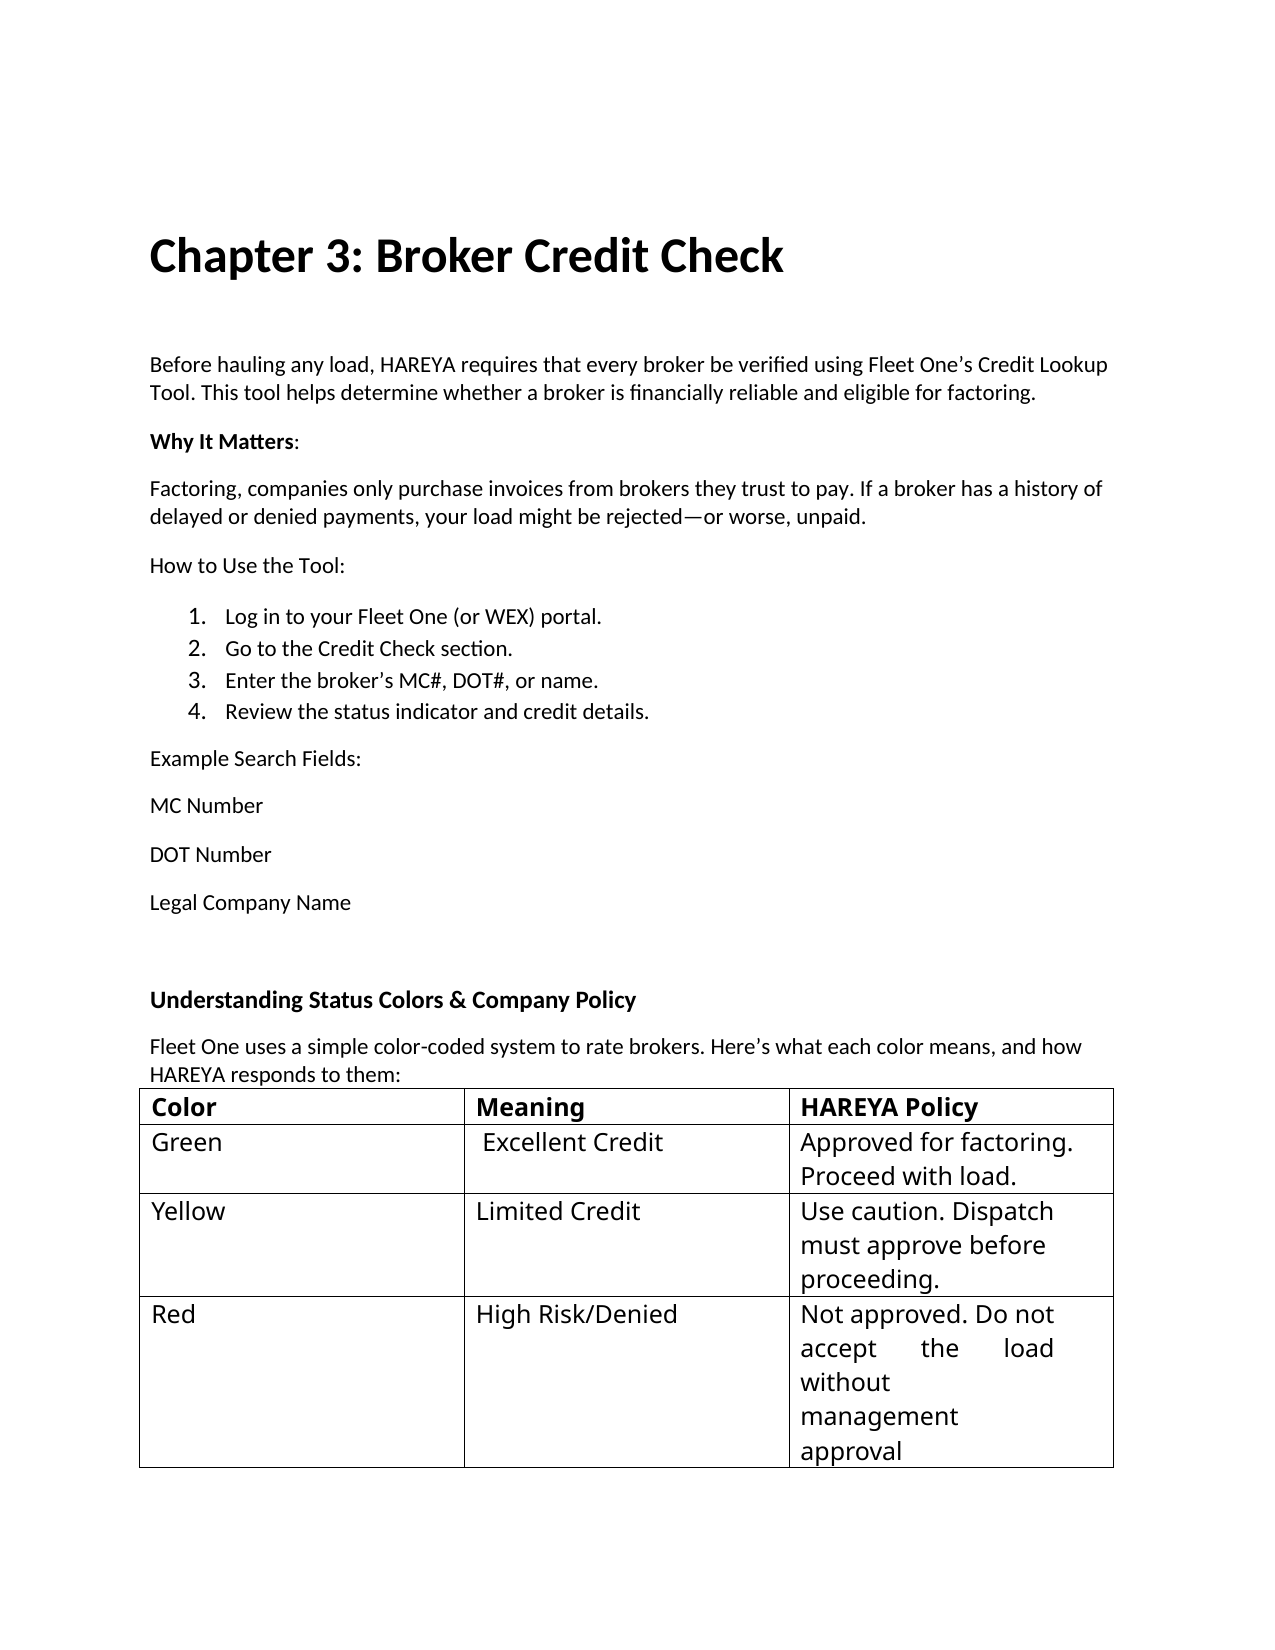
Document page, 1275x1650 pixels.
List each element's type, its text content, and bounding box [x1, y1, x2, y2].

list Review the status indicator and credit details. [188, 696, 1125, 726]
text Why It Matters: [150, 427, 1125, 455]
table_header Color [140, 1089, 464, 1123]
table_cell Use caution. Dispatch must approve before proceeding. [790, 1194, 1113, 1296]
text Factoring, companies only purchase invoices from brokers they trust to pay. If a broker has a history of delayed or denied payments, your load might be rejected—or worse, unpaid. [149, 474, 1125, 530]
text Legal Company Name [149, 888, 1125, 917]
subtitle Chapter 3: Broker Credit Check [149, 224, 1125, 285]
table_cell Yellow [140, 1194, 464, 1296]
list Enter the broker’s MC#, DOT#, or name. [188, 664, 1125, 694]
table_cell Limited Credit [465, 1194, 789, 1296]
table_cell Approved for factoring. Proceed with load. [790, 1125, 1113, 1193]
text Example Search Fields: [150, 744, 1125, 772]
table_cell Excellent Credit [465, 1125, 789, 1193]
table_cell Green [140, 1125, 464, 1193]
text Fleet One uses a simple color-coded system to rate brokers. Here’s what each color means, and how HAREYA responds to them: [149, 1032, 1125, 1088]
list Go to the Credit Check section. [188, 632, 1125, 662]
text Before hauling any load, HAREYA requires that every broker be verified using Fleet One’s Credit Lookup Tool. This tool helps determine whether a broker is financially reliable and eligible for factoring. [149, 351, 1125, 407]
list Log in to your Fleet One (or WEX) portal. [188, 600, 1125, 630]
table_cell High Risk/Denied [465, 1297, 789, 1467]
table_header HAREYA Policy [790, 1089, 1113, 1123]
text MC Number [149, 791, 1125, 819]
text DOT Number [149, 840, 1125, 868]
table_header Meaning [465, 1089, 789, 1123]
text How to Use the Tool: [149, 551, 1125, 579]
table_cell Not approved. Do not accept the load without management approval [790, 1297, 1113, 1467]
table_cell Red [140, 1297, 464, 1467]
subtitle Understanding Status Colors & Company Policy [150, 984, 1125, 1014]
